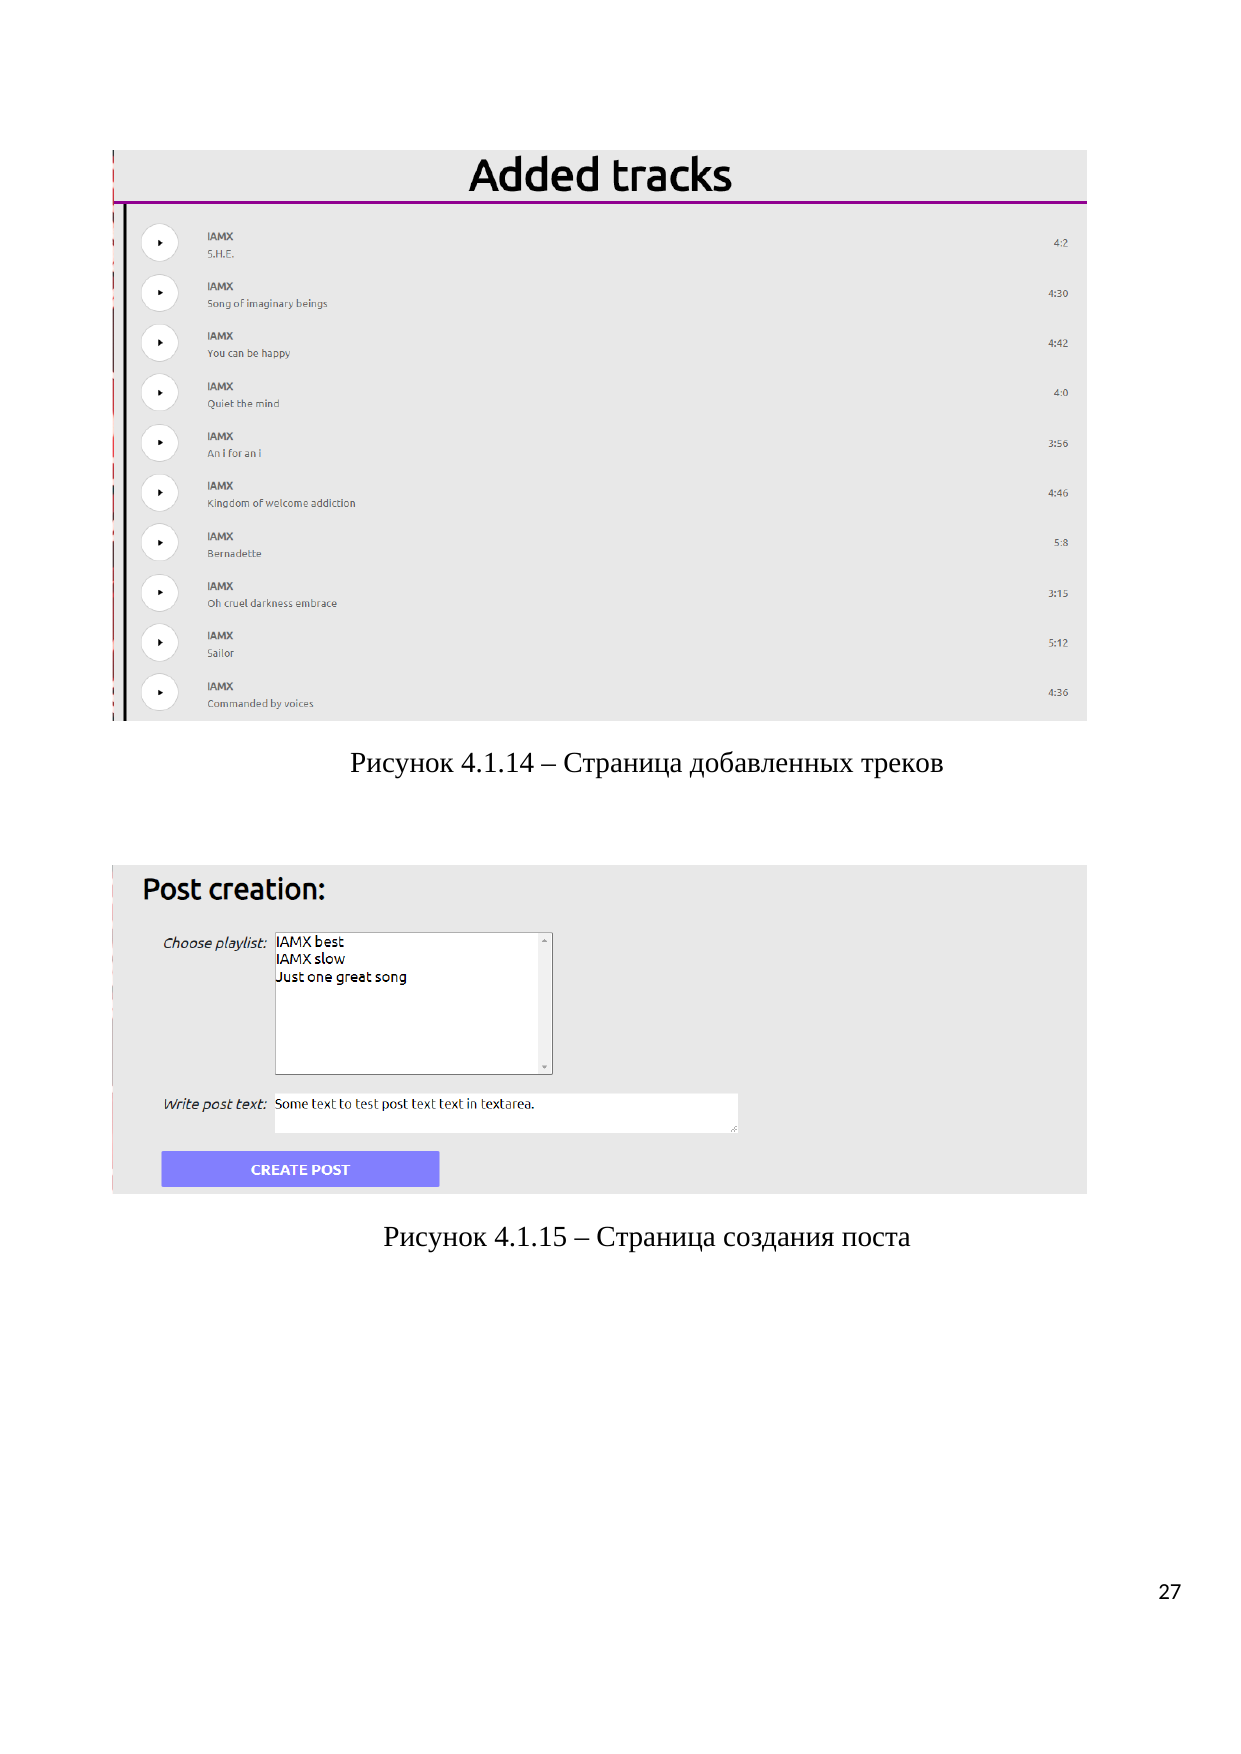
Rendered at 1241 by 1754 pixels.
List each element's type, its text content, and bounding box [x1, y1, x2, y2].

picture [112, 150, 1087, 721]
picture [112, 865, 1087, 1194]
